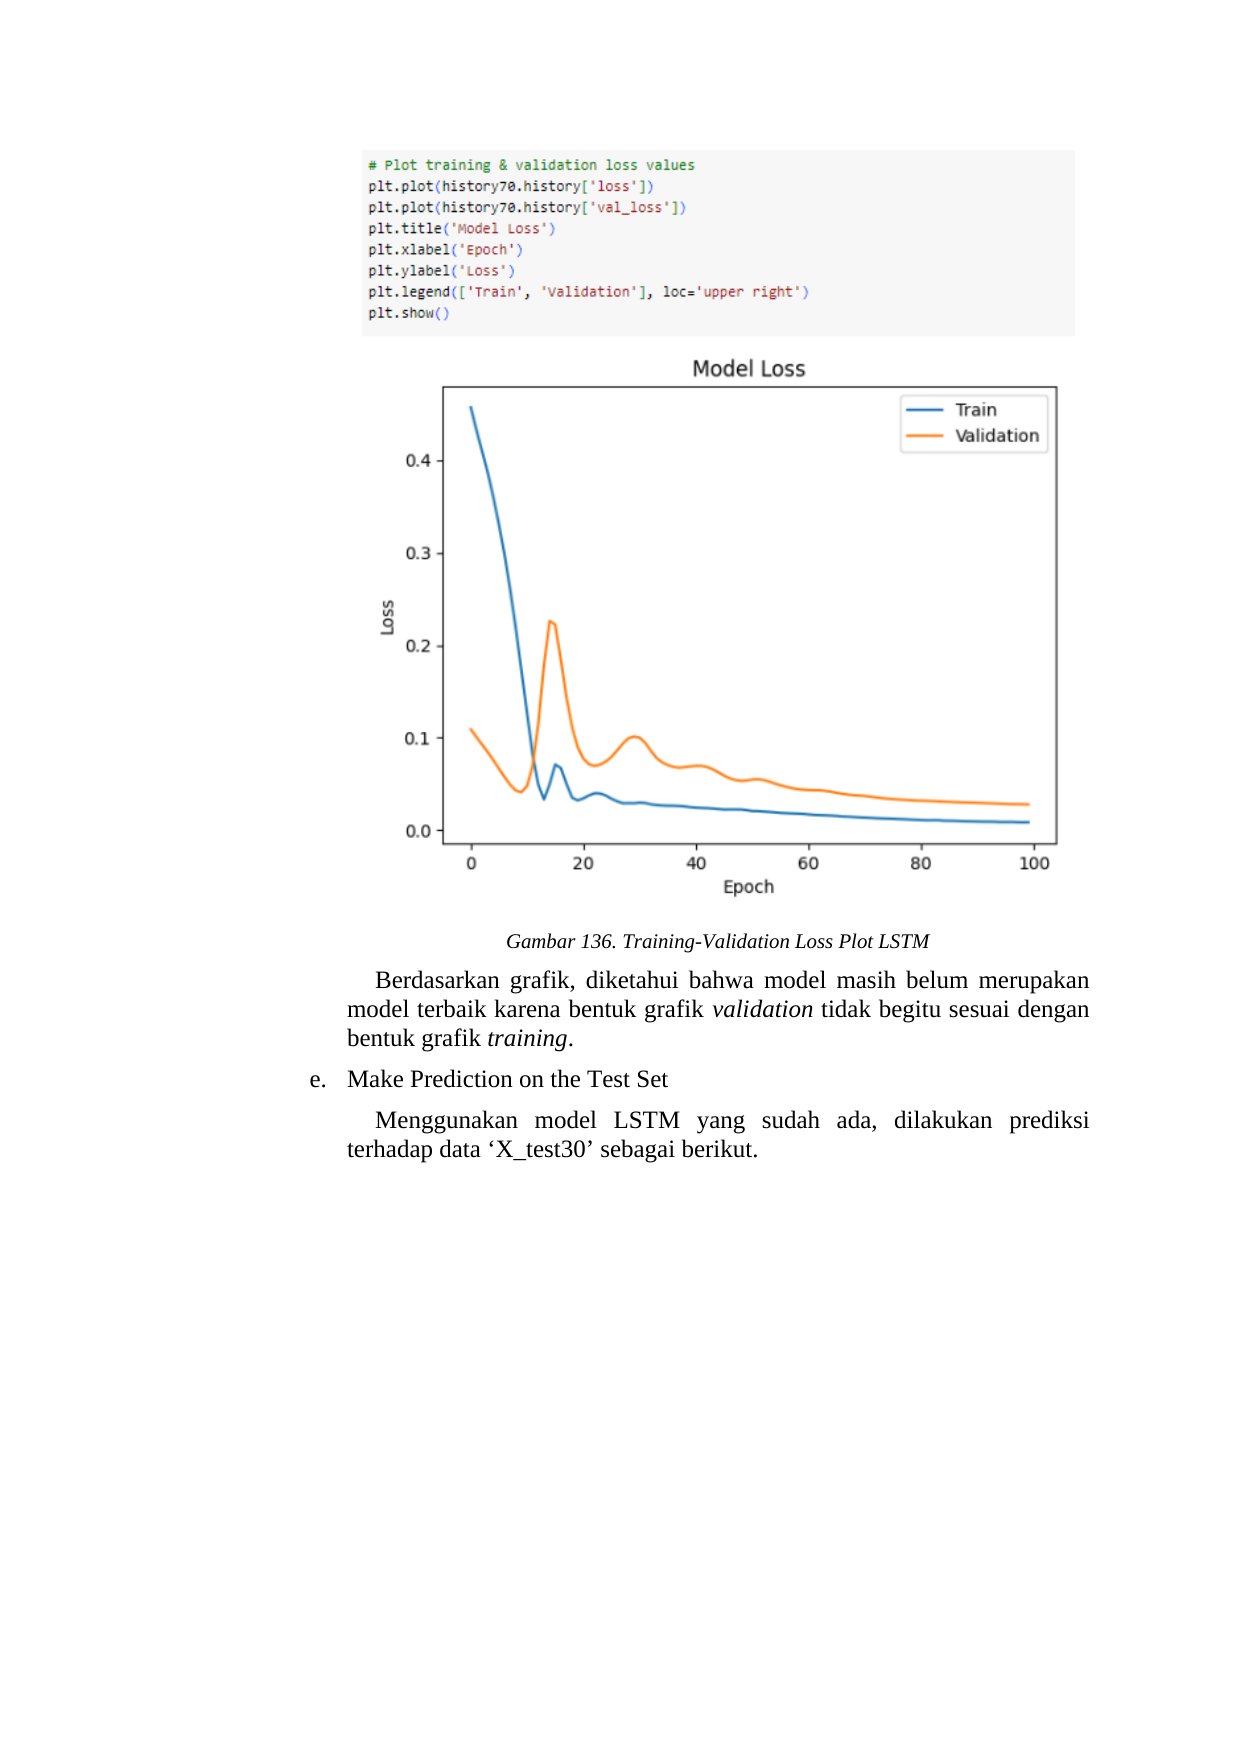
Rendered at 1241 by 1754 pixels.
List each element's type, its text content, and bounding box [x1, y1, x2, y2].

text Menggunakan model LSTM yang sudah ada, dilakukan prediksi terhadap data ‘X_test30’ sebagai berikut. [347, 1105, 1090, 1163]
text Berdasarkan grafik, diketahui bahwa model masih belum merupakan model terbaik karena bentuk grafik validation tidak begitu sesuai dengan bentuk grafik training. [347, 965, 1090, 1052]
picture [362, 150, 1075, 917]
subtitle Gambar 136. Training-Validation Loss Plot LSTM [347, 929, 1090, 953]
list Make Prediction on the Test Set [309, 1064, 1090, 1093]
